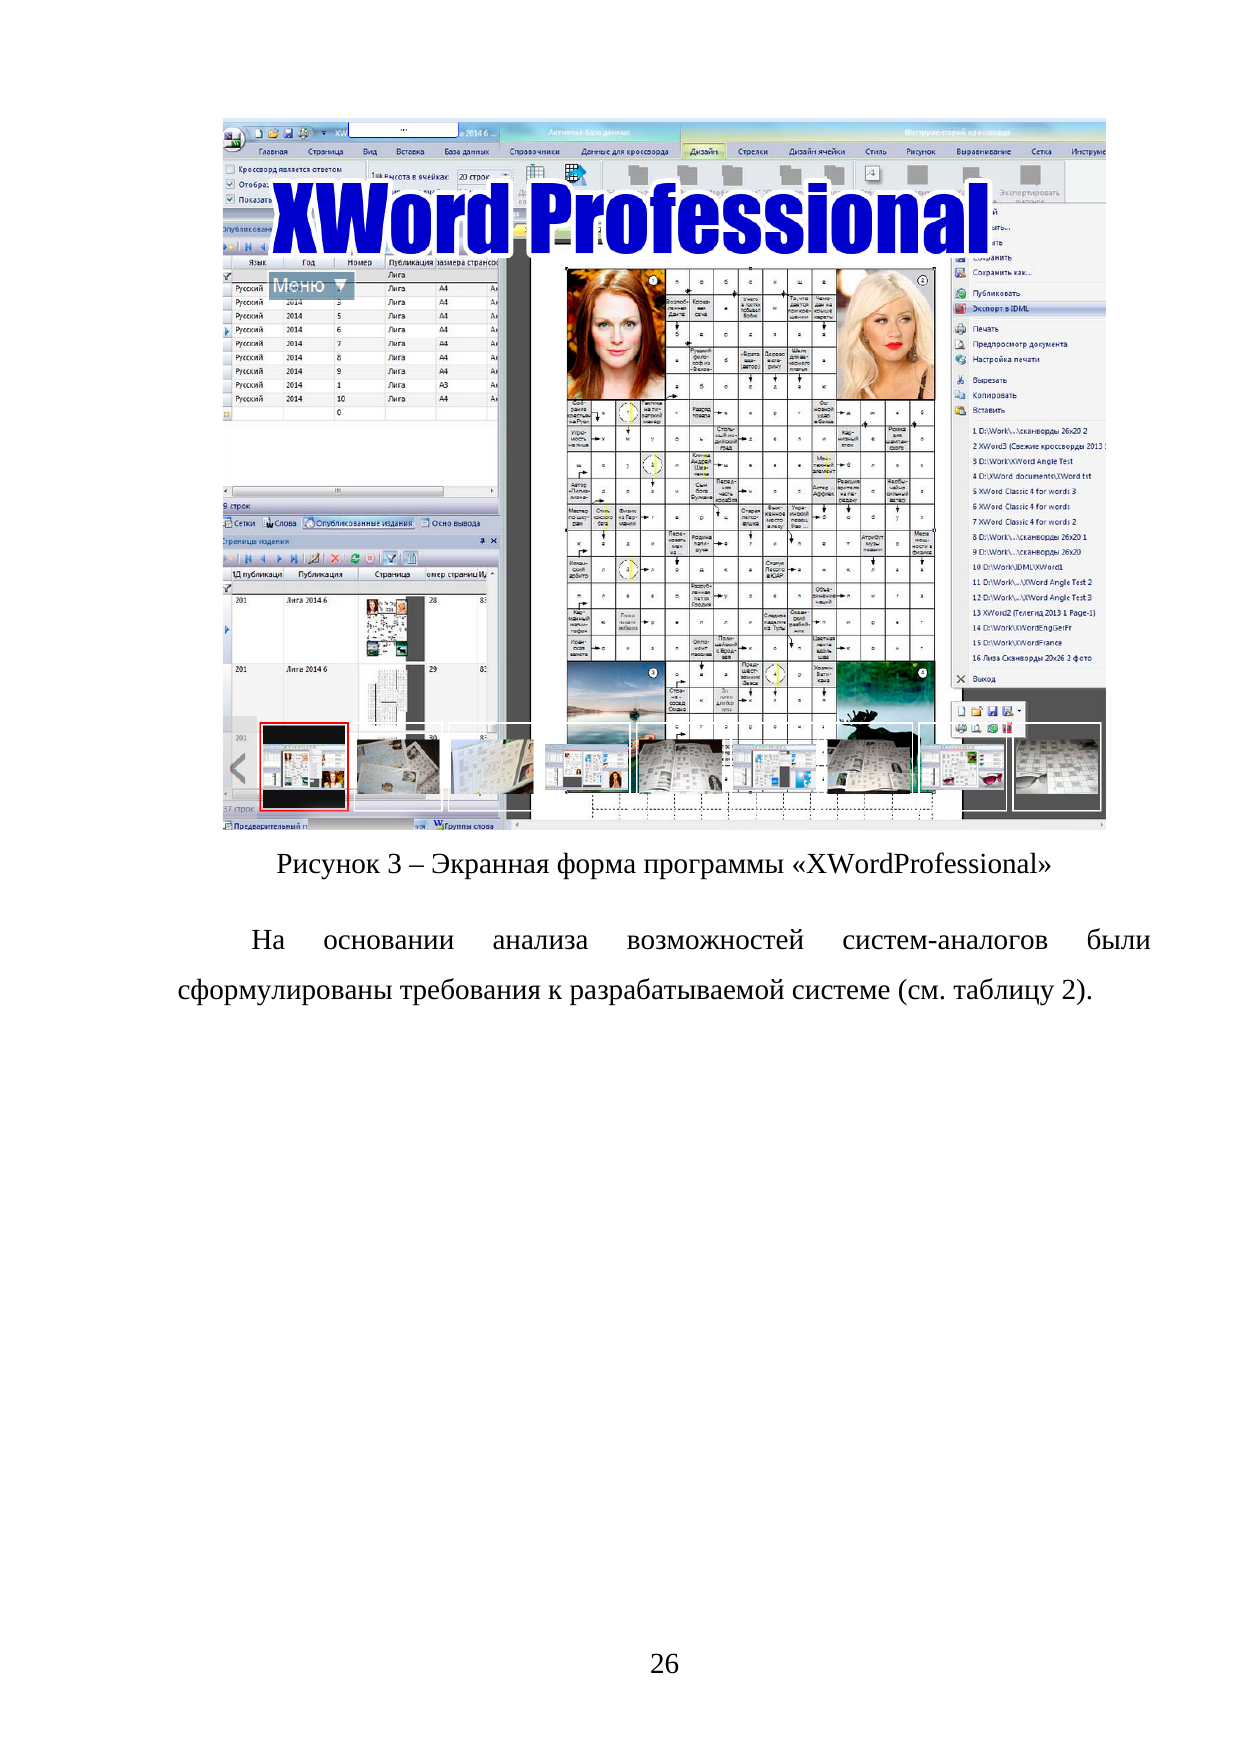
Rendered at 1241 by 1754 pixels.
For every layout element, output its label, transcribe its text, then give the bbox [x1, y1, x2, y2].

picture [222, 118, 1106, 830]
text На основании анализа возможностей систем-аналогов были сформулированы требования к разрабатываемой системе (см. таблицу 2). [177, 922, 1152, 1006]
